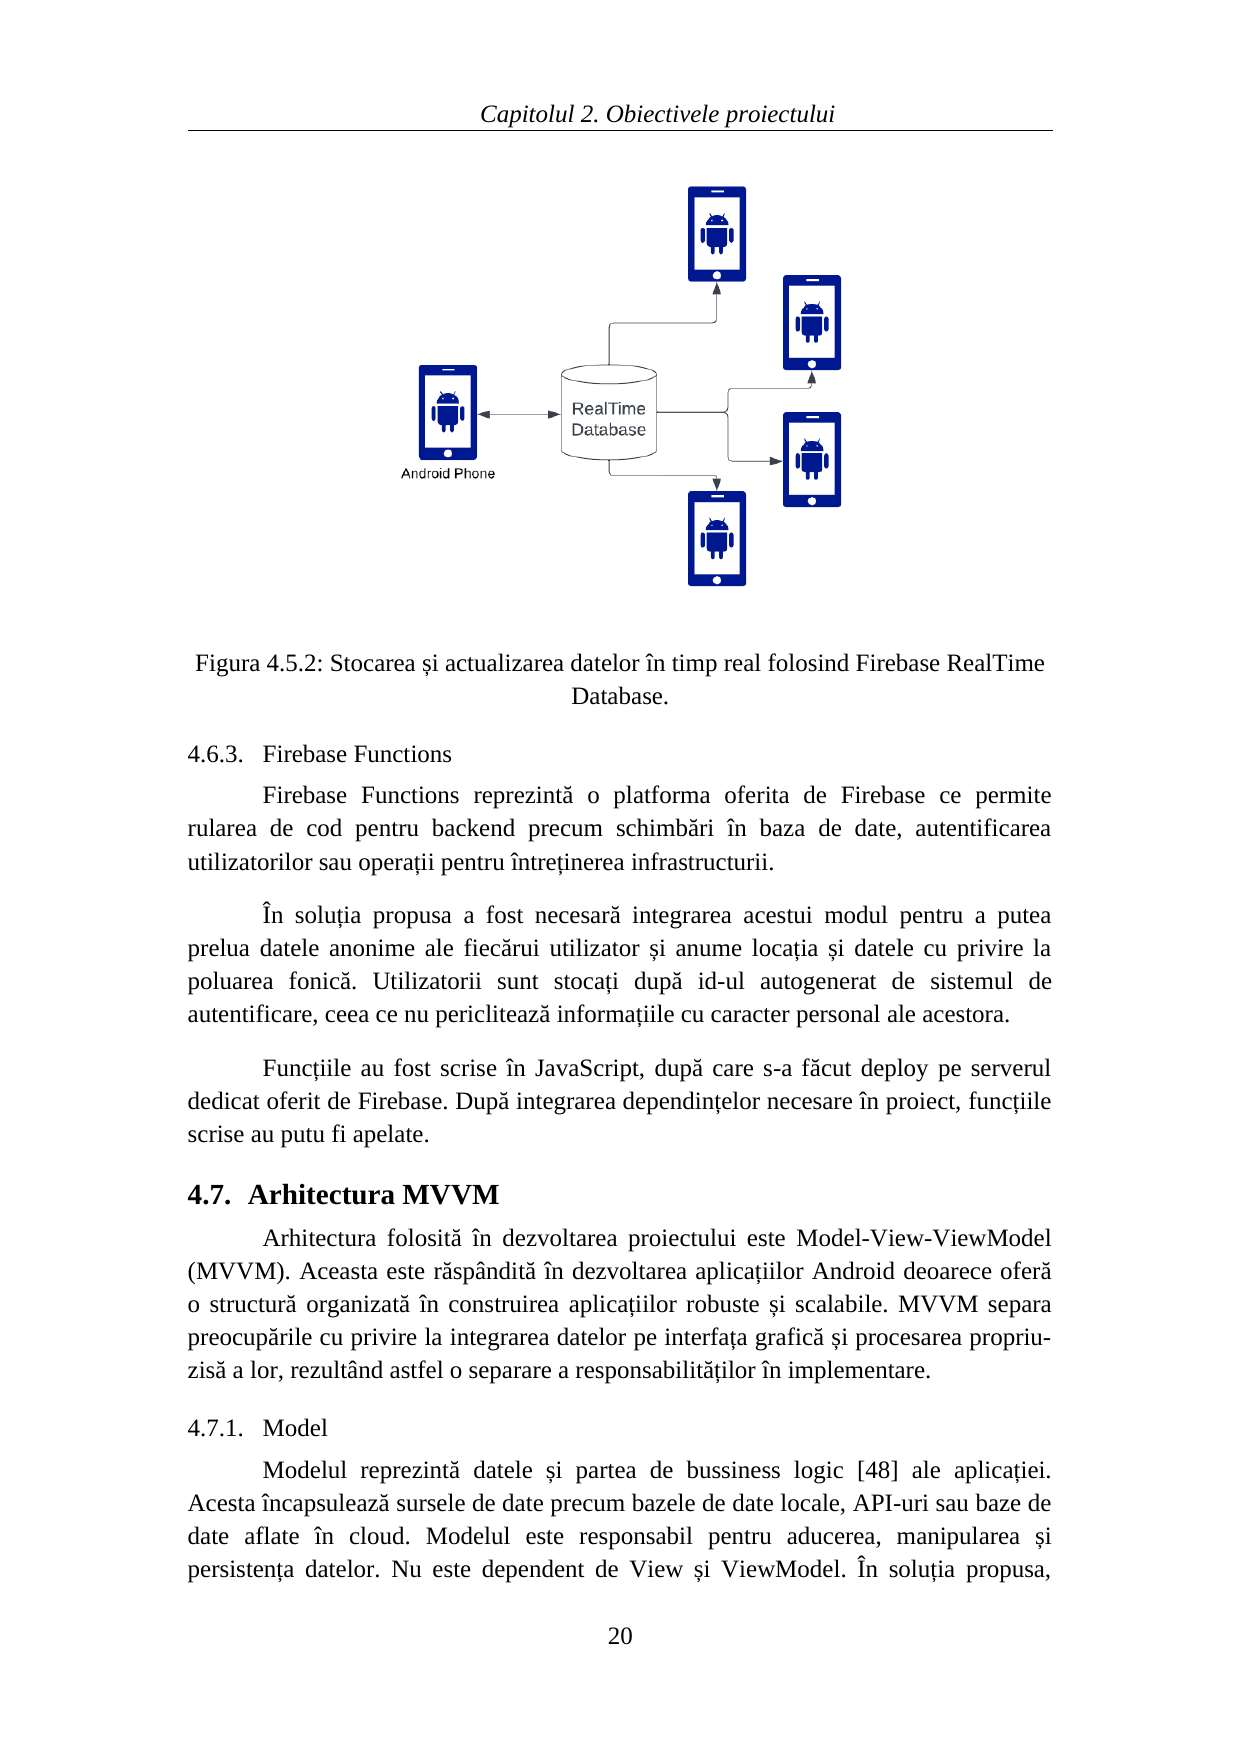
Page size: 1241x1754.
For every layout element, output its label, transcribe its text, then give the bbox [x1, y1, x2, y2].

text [187, 1455, 1053, 1583]
text În soluția propusa a fost necesară integrarea acestui modul pentru a putea prelua datele anonime ale fiecărui utilizator și anume locația și datele cu privire la poluarea fonică. Utilizatorii sunt stocați după id-ul autogenerat de sistemul de autentificare, ceea ce nu periclitează informațiile cu caracter personal ale acestora. [187, 900, 1053, 1028]
text Funcțiile au fost scrise în JavaScript, după care s-a făcut deploy pe serverul dedicat oferit de Firebase. După integrarea dependințelor necesare în proiect, funcțiile scrise au putu fi apelate. [187, 1053, 1053, 1148]
text Arhitectura folosită în dezvoltarea proiectului este Model-View-ViewModel (MVVM). Aceasta este răspândită în dezvoltarea aplicațiilor Android deoarece oferă o structură organizată în construirea aplicațiilor robuste și scalabile. MVVM separa preocupările cu privire la integrarea datelor pe interfața grafică și procesarea propriu-zisă a lor, rezultând astfel o separare a responsabilităților în implementare. [187, 1223, 1053, 1384]
subtitle Firebase Functions [187, 739, 1053, 768]
text Firebase Functions reprezintă o platforma oferita de Firebase ce permite rularea de cod pentru backend precum schimbări în baza de date, autentificarea utilizatorilor sau operații pentru întreținerea infrastructurii. [187, 781, 1053, 875]
text Figura 4.5.2: Stocarea și actualizarea datelor în timp real folosind Firebase RealTime Database. [187, 648, 1053, 710]
picture [360, 150, 880, 624]
subtitle Arhitectura MVVM [187, 1177, 1053, 1211]
subtitle Model [187, 1413, 1053, 1442]
